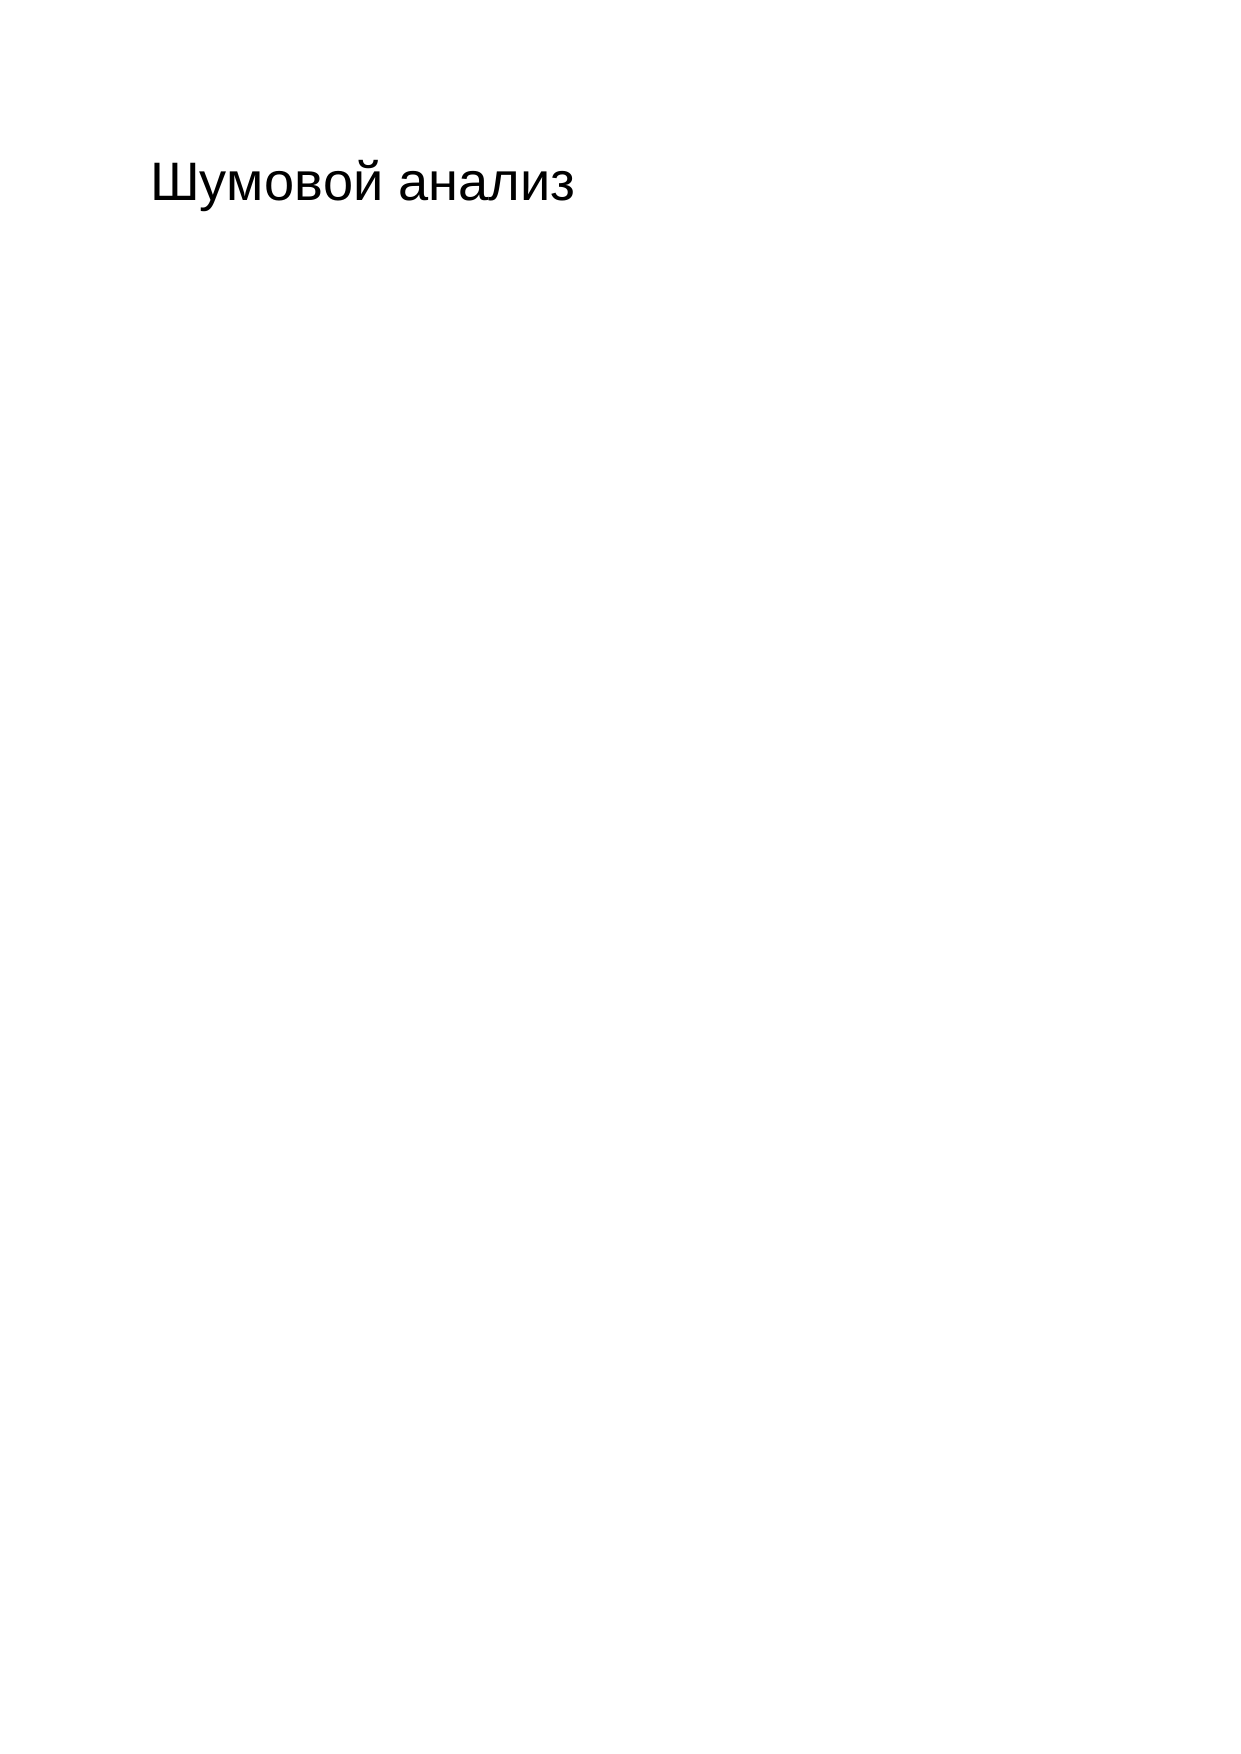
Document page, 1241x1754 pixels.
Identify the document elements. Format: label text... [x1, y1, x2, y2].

title Шумовой анализ [150, 150, 1090, 212]
